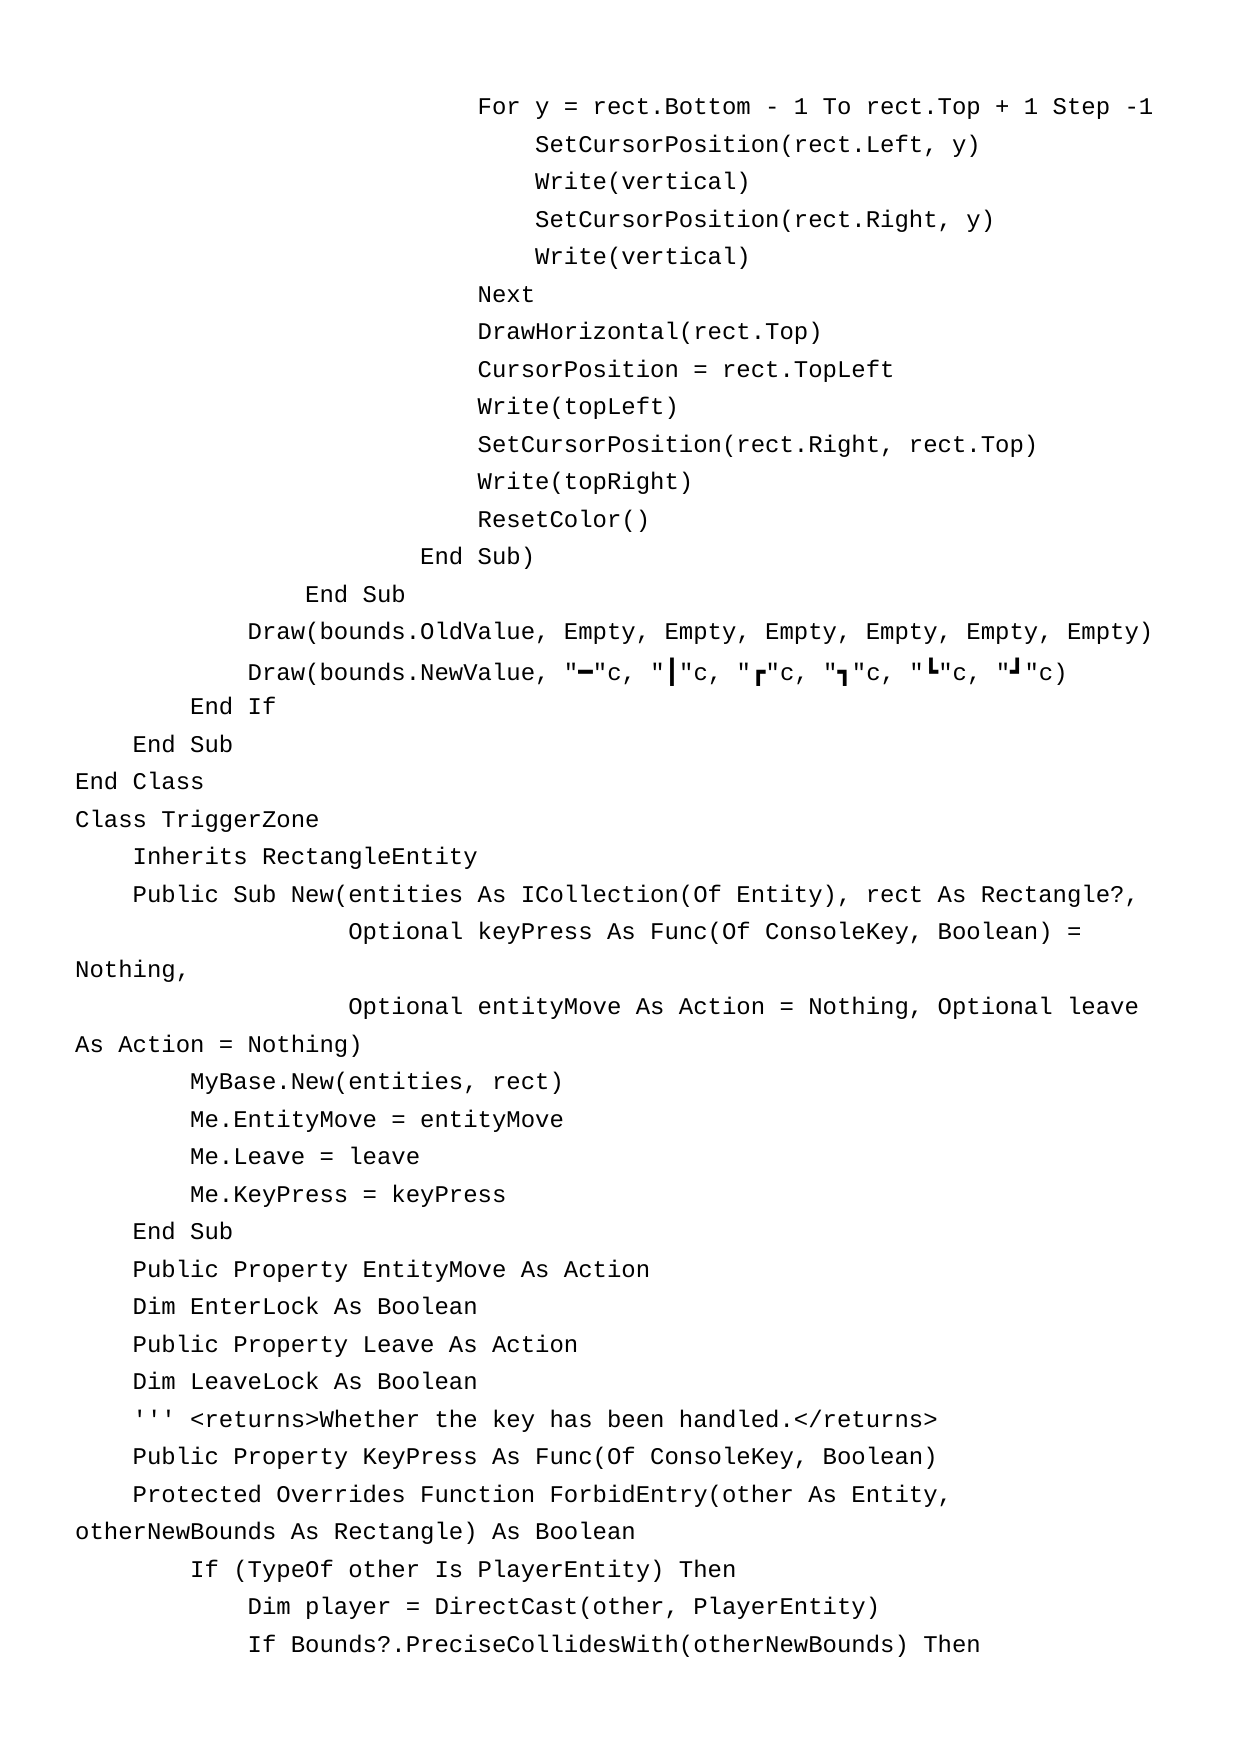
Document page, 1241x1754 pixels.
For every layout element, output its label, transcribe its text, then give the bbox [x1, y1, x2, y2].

text Write(topLeft) [75, 389, 1165, 427]
text Draw(bounds.OldValue, Empty, Empty, Empty, Empty, Empty, Empty) [75, 614, 1165, 652]
text SetCursorPosition(rect.Right, rect.Top) [75, 427, 1165, 464]
text Class TriggerZone [75, 802, 1165, 839]
text Next [75, 277, 1165, 314]
text Public Property EntityMove As Action [75, 1252, 1165, 1289]
text Write(topRight) [75, 464, 1165, 502]
text For y = rect.Bottom - 1 To rect.Top + 1 Step -1 [75, 89, 1165, 127]
text Me.KeyPress = keyPress [75, 1177, 1165, 1214]
text End Sub [75, 1214, 1165, 1252]
text End Sub [75, 727, 1165, 764]
text CursorPosition = rect.TopLeft [75, 352, 1165, 389]
text Dim player = DirectCast(other, PlayerEntity) [75, 1589, 1165, 1627]
text Me.Leave = leave [75, 1139, 1165, 1177]
text Optional entityMove As Action = Nothing, Optional leave As Action = Nothing) [75, 989, 1165, 1064]
text End If [75, 689, 1165, 727]
text ''' <returns>Whether the key has been handled.</returns> [75, 1402, 1165, 1439]
text Public Property KeyPress As Func(Of ConsoleKey, Boolean) [75, 1439, 1165, 1477]
text End Sub) [75, 539, 1165, 577]
text Inherits RectangleEntity [75, 839, 1165, 877]
text Dim LeaveLock As Boolean [75, 1364, 1165, 1402]
text DrawHorizontal(rect.Top) [75, 314, 1165, 352]
text Me.EntityMove = entityMove [75, 1102, 1165, 1139]
text Dim EnterLock As Boolean [75, 1289, 1165, 1327]
text If Bounds?.PreciseCollidesWith(otherNewBounds) Then [75, 1627, 1165, 1664]
text If (TypeOf other Is PlayerEntity) Then [75, 1552, 1165, 1589]
text SetCursorPosition(rect.Right, y) [75, 202, 1165, 239]
text Draw(bounds.NewValue, "━"c, "┃"c, "┏"c, "┓"c, "┗"c, "┛"c) [75, 652, 1165, 689]
text Protected Overrides Function ForbidEntry(other As Entity, otherNewBounds As Rectangle) As Boolean [75, 1477, 1165, 1552]
text Public Sub New(entities As ICollection(Of Entity), rect As Rectangle?, [75, 877, 1165, 914]
text Optional keyPress As Func(Of ConsoleKey, Boolean) = Nothing, [75, 914, 1165, 989]
text Public Property Leave As Action [75, 1327, 1165, 1364]
text End Sub [75, 577, 1165, 614]
text SetCursorPosition(rect.Left, y) [75, 127, 1165, 164]
text Write(vertical) [75, 164, 1165, 202]
text End Class [75, 764, 1165, 802]
text Write(vertical) [75, 239, 1165, 277]
text ResetColor() [75, 502, 1165, 539]
text MyBase.New(entities, rect) [75, 1064, 1165, 1102]
